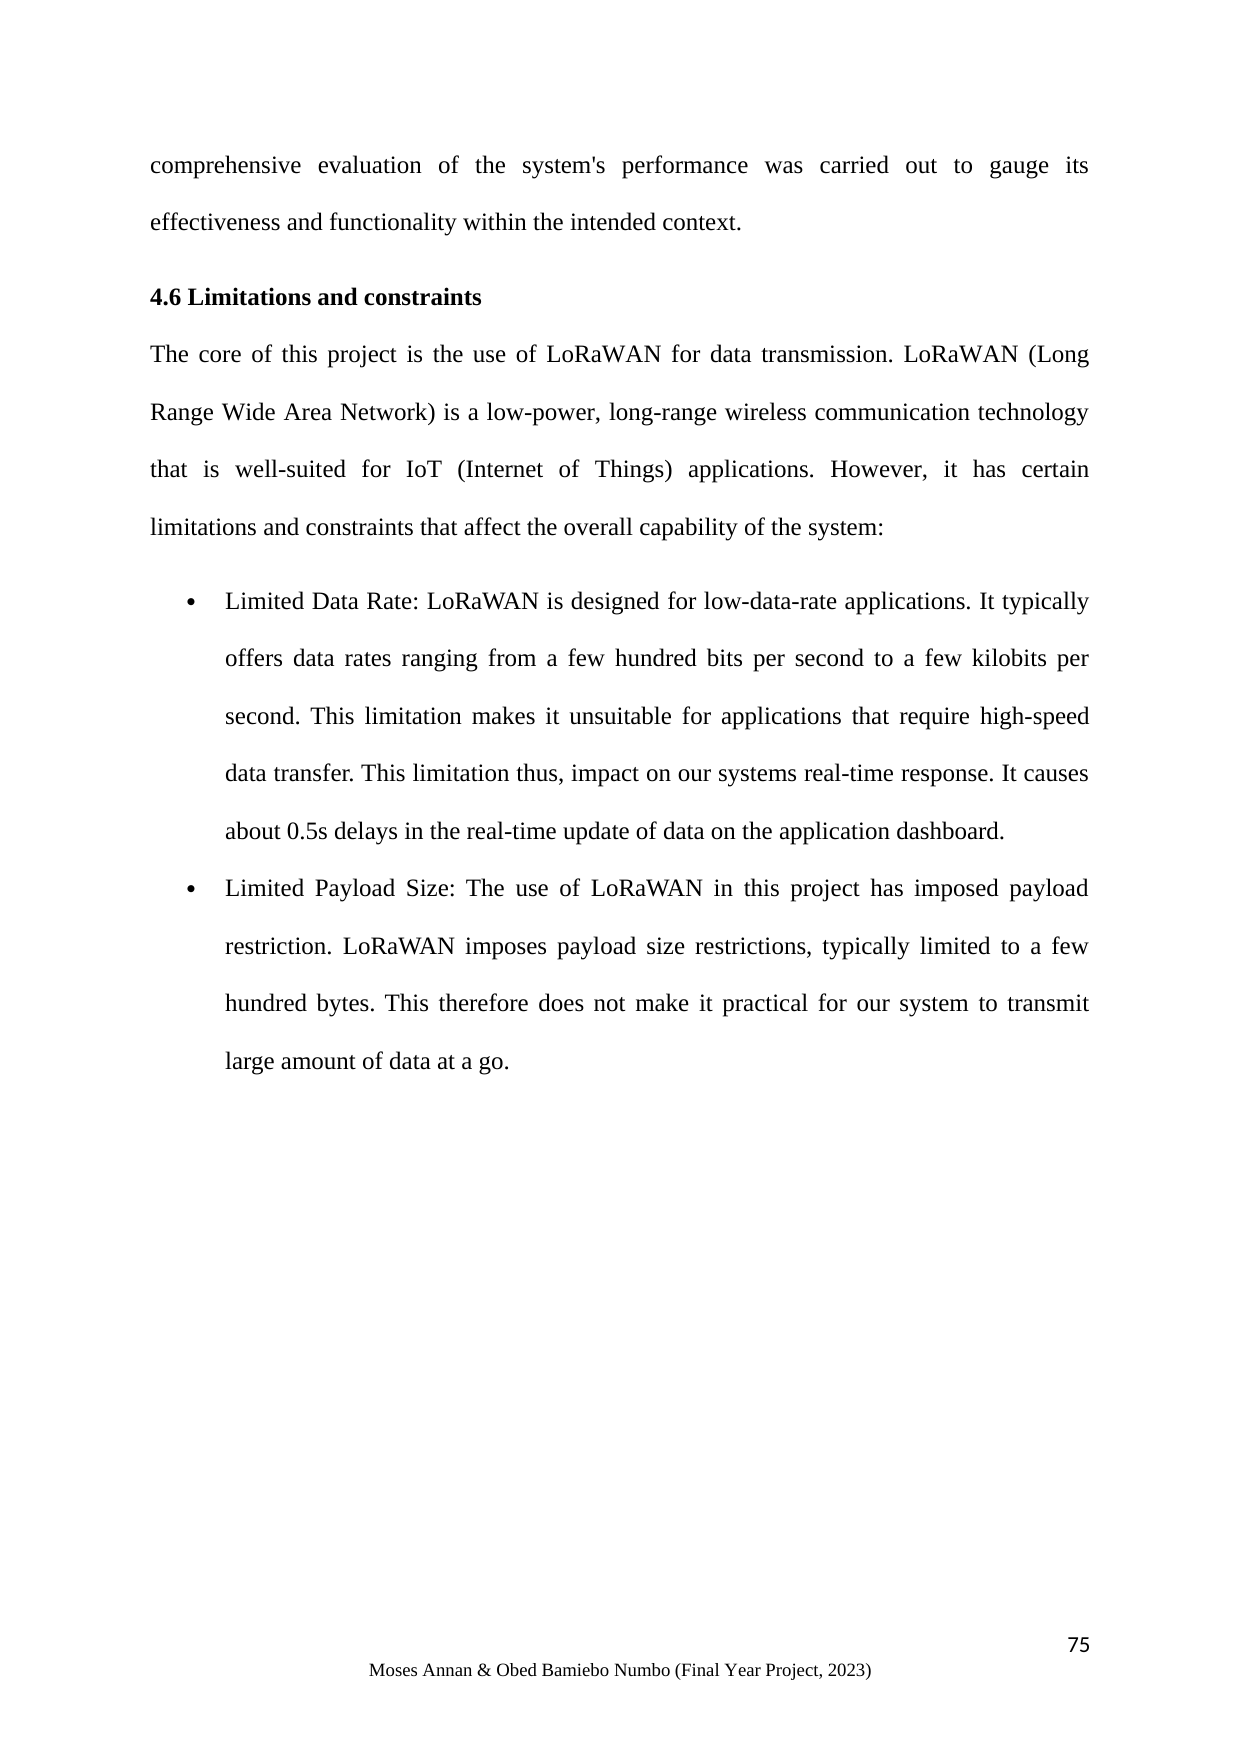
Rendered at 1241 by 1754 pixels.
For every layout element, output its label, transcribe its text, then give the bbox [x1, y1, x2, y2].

subtitle 4.6 Limitations and constraints [150, 282, 1090, 310]
text The core of this project is the use of LoRaWAN for data transmission. LoRaWAN (Long Range Wide Area Network) is a low-power, long-range wireless communication technology that is well-suited for IoT (Internet of Things) applications. However, it has certain limitations and constraints that affect the overall capability of the system: [150, 339, 1090, 540]
list Limited Payload Size: The use of LoRaWAN in this project has imposed payload restriction. LoRaWAN imposes payload size restrictions, typically limited to a few hundred bytes. This therefore does not make it practical for our system to transmit large amount of data at a go. [187, 873, 1090, 1074]
list Limited Data Rate: LoRaWAN is designed for low-data-rate applications. It typically offers data rates ranging from a few hundred bits per second to a few kilobits per second. This limitation makes it unsuitable for applications that require high-speed data transfer. This limitation thus, impact on our systems real-time response. It causes about 0.5s delays in the real-time update of data on the application dashboard. [187, 586, 1090, 844]
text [150, 150, 1090, 236]
